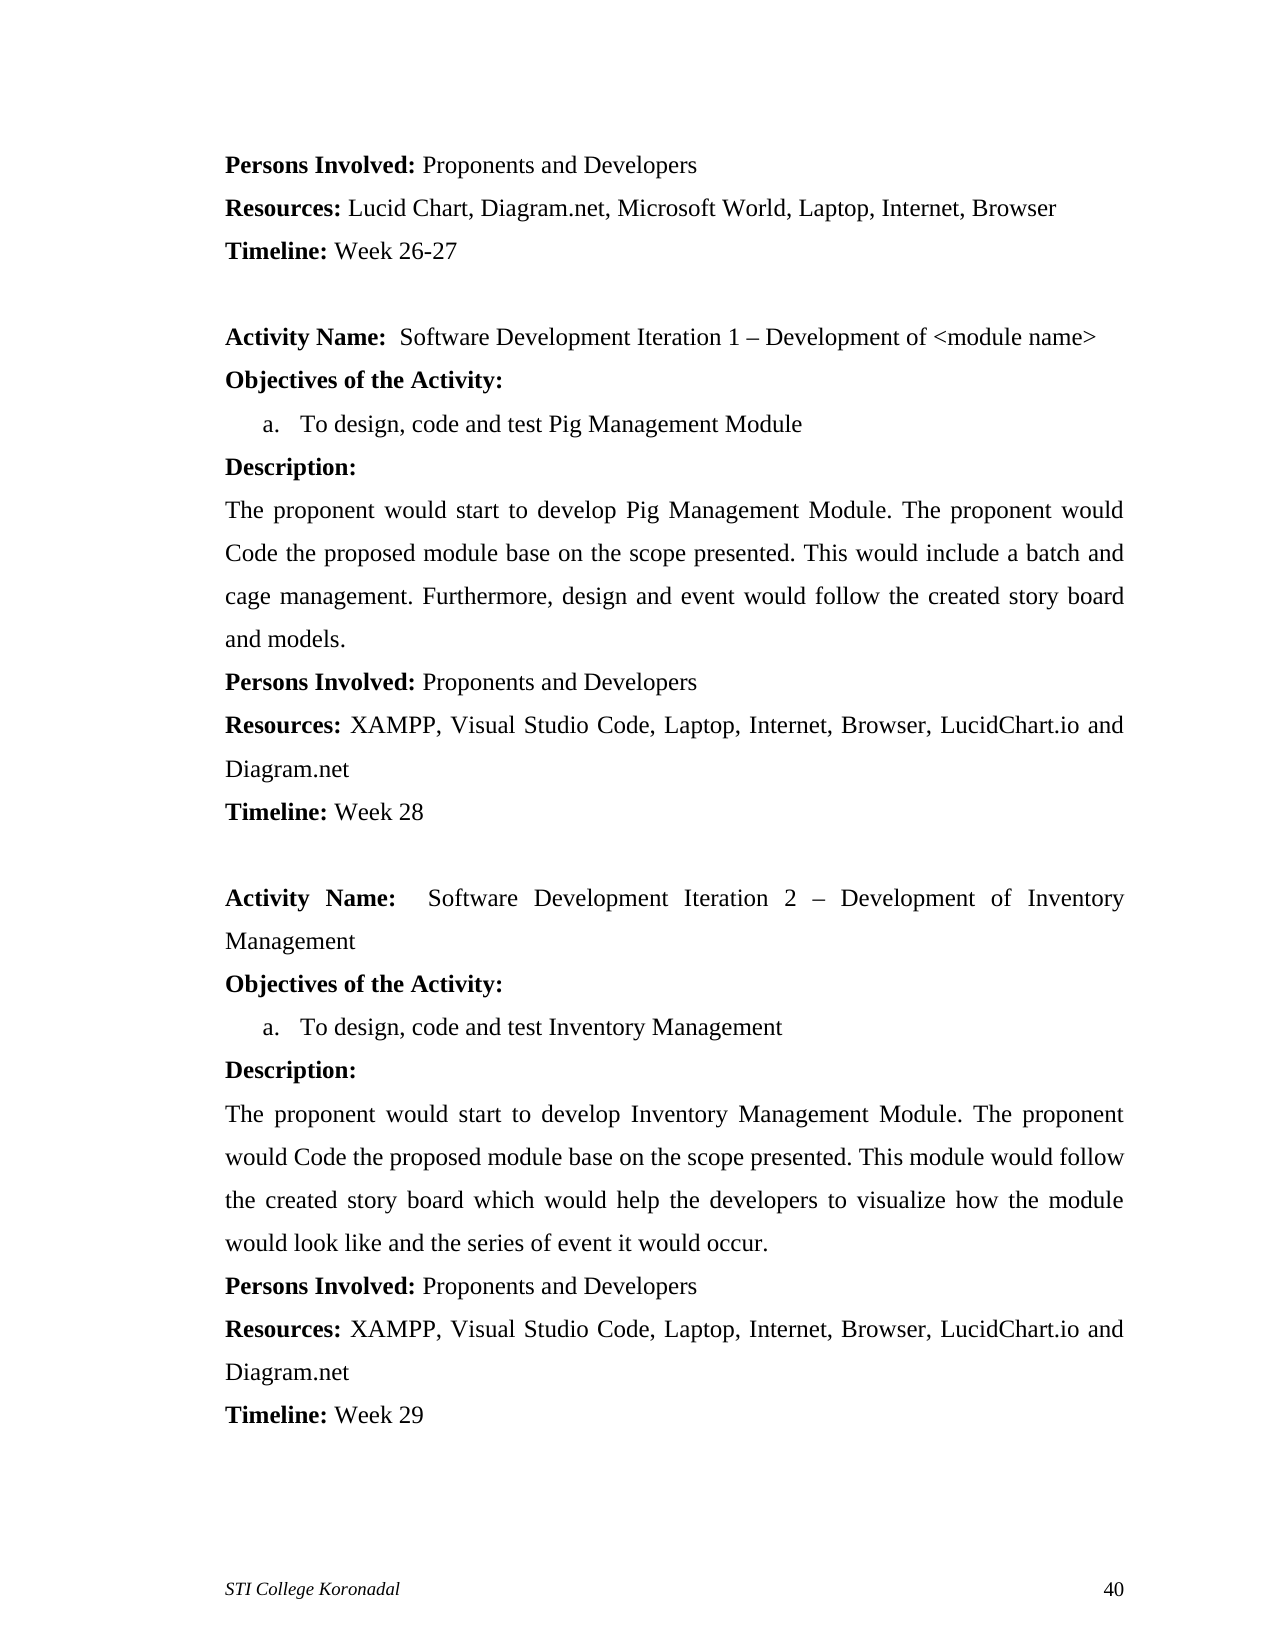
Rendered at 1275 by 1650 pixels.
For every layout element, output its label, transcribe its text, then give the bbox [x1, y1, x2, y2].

text Timeline: Week 28 [225, 797, 1125, 826]
text The proponent would start to develop Inventory Management Module. The proponent would Code the proposed module base on the scope presented. This module would follow the created story board which would help the developers to visualize how the module would look like and the series of event it would occur. [225, 1099, 1125, 1257]
text Persons Involved: Proponents and Developers [225, 150, 1125, 179]
text Timeline: Week 26-27 [225, 236, 1125, 265]
list To design, code and test Inventory Management [262, 1012, 1125, 1041]
text The proponent would start to develop Pig Management Module. The proponent would Code the proposed module base on the scope presented. This would include a batch and cage management. Furthermore, design and event would follow the created story board and models. [225, 495, 1125, 653]
text Description: [225, 452, 1125, 481]
text Persons Involved: Proponents and Developers [225, 1271, 1125, 1300]
text Resources: XAMPP, Visual Studio Code, Laptop, Internet, Browser, LucidChart.io and Diagram.net [225, 1314, 1125, 1386]
text Description: [225, 1056, 1125, 1084]
text Resources: Lucid Chart, Diagram.net, Microsoft World, Laptop, Internet, Browser [225, 193, 1125, 222]
text Persons Involved: Proponents and Developers [225, 667, 1125, 696]
text Activity Name: Software Development Iteration 2 – Development of Inventory Management [225, 883, 1125, 955]
text Resources: XAMPP, Visual Studio Code, Laptop, Internet, Browser, LucidChart.io and Diagram.net [225, 711, 1125, 782]
text Objectives of the Activity: [225, 969, 1125, 998]
text Timeline: Week 29 [225, 1401, 1125, 1429]
list To design, code and test Pig Management Module [262, 409, 1125, 437]
text Objectives of the Activity: [225, 366, 1125, 394]
text Activity Name: Software Development Iteration 1 – Development of <module name> [225, 322, 1125, 351]
